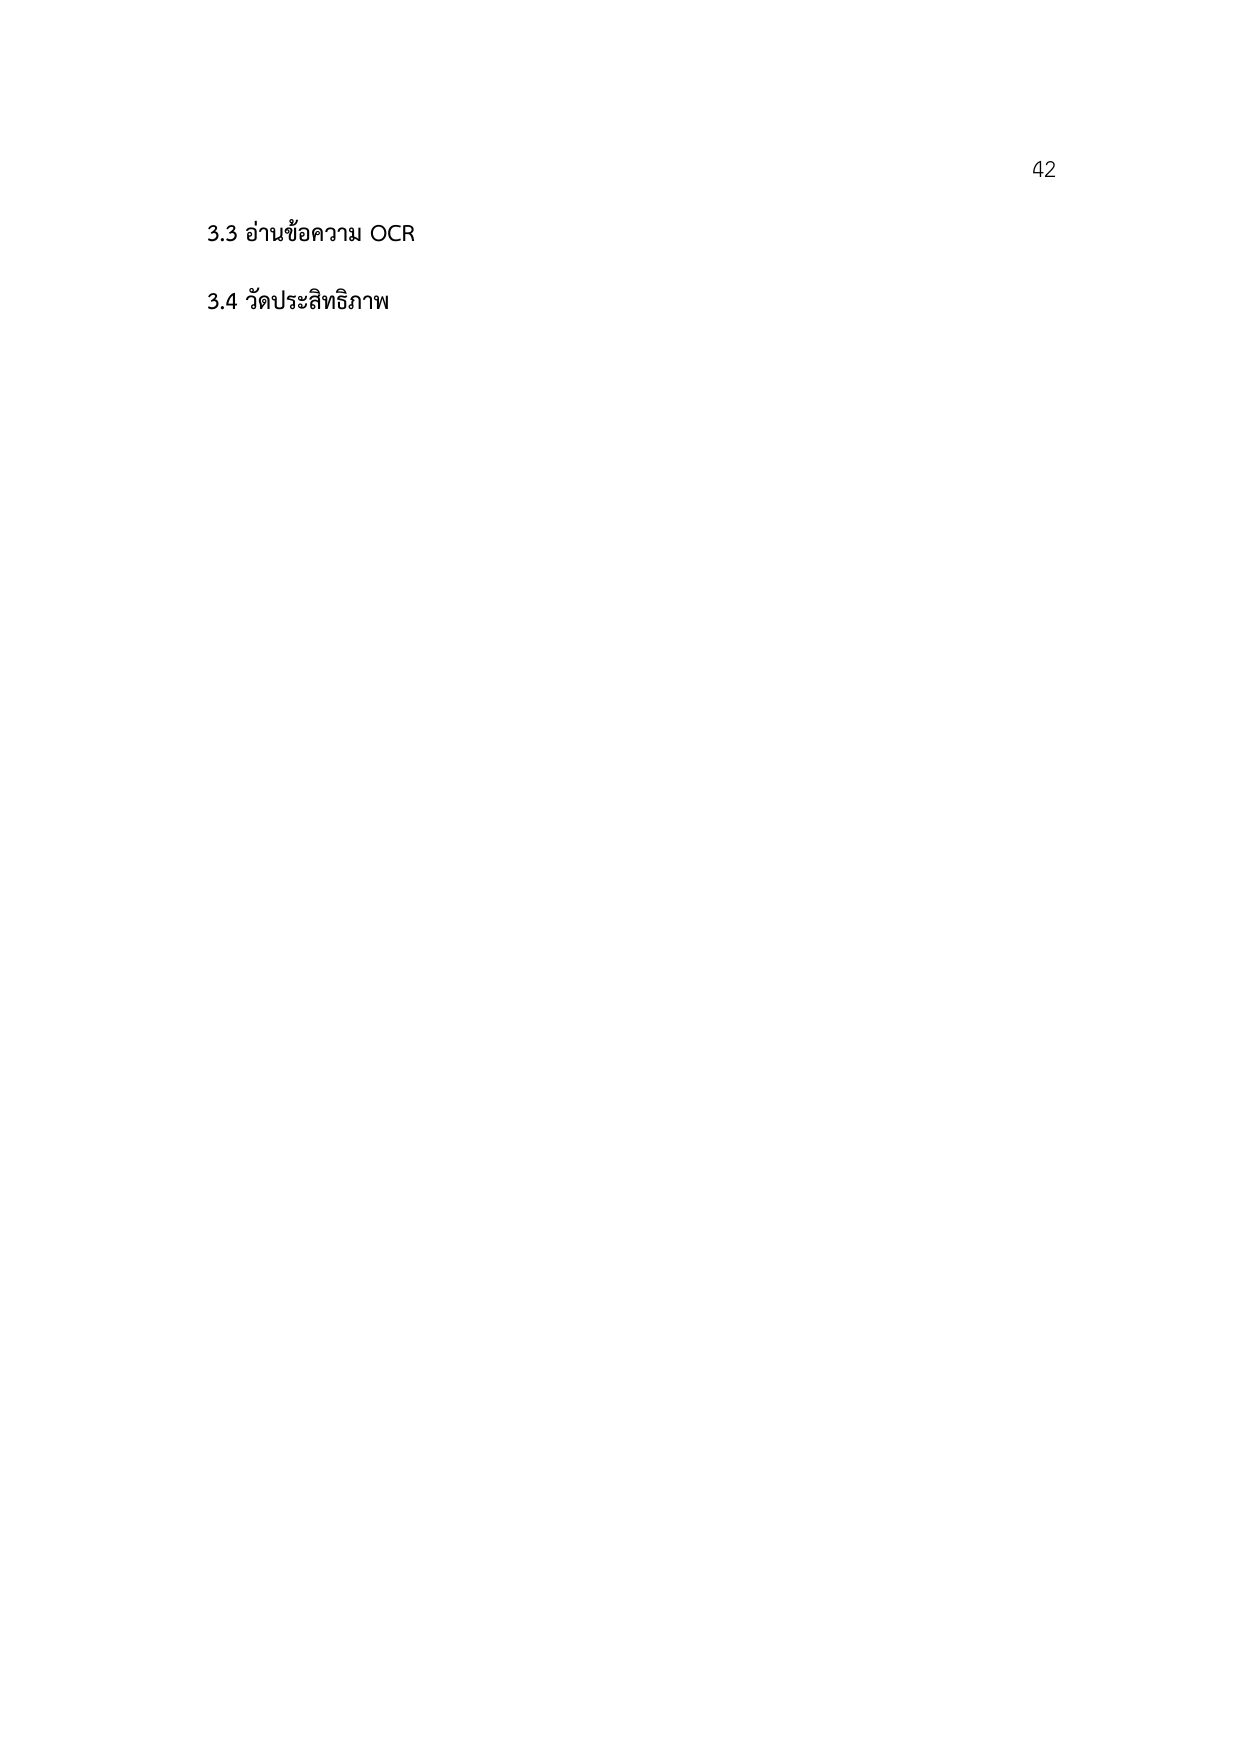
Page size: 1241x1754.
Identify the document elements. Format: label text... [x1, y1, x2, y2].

subtitle อ่านข้อความ OCR [207, 212, 1092, 249]
subtitle วัดประสิทธิภาพ [207, 280, 1092, 318]
